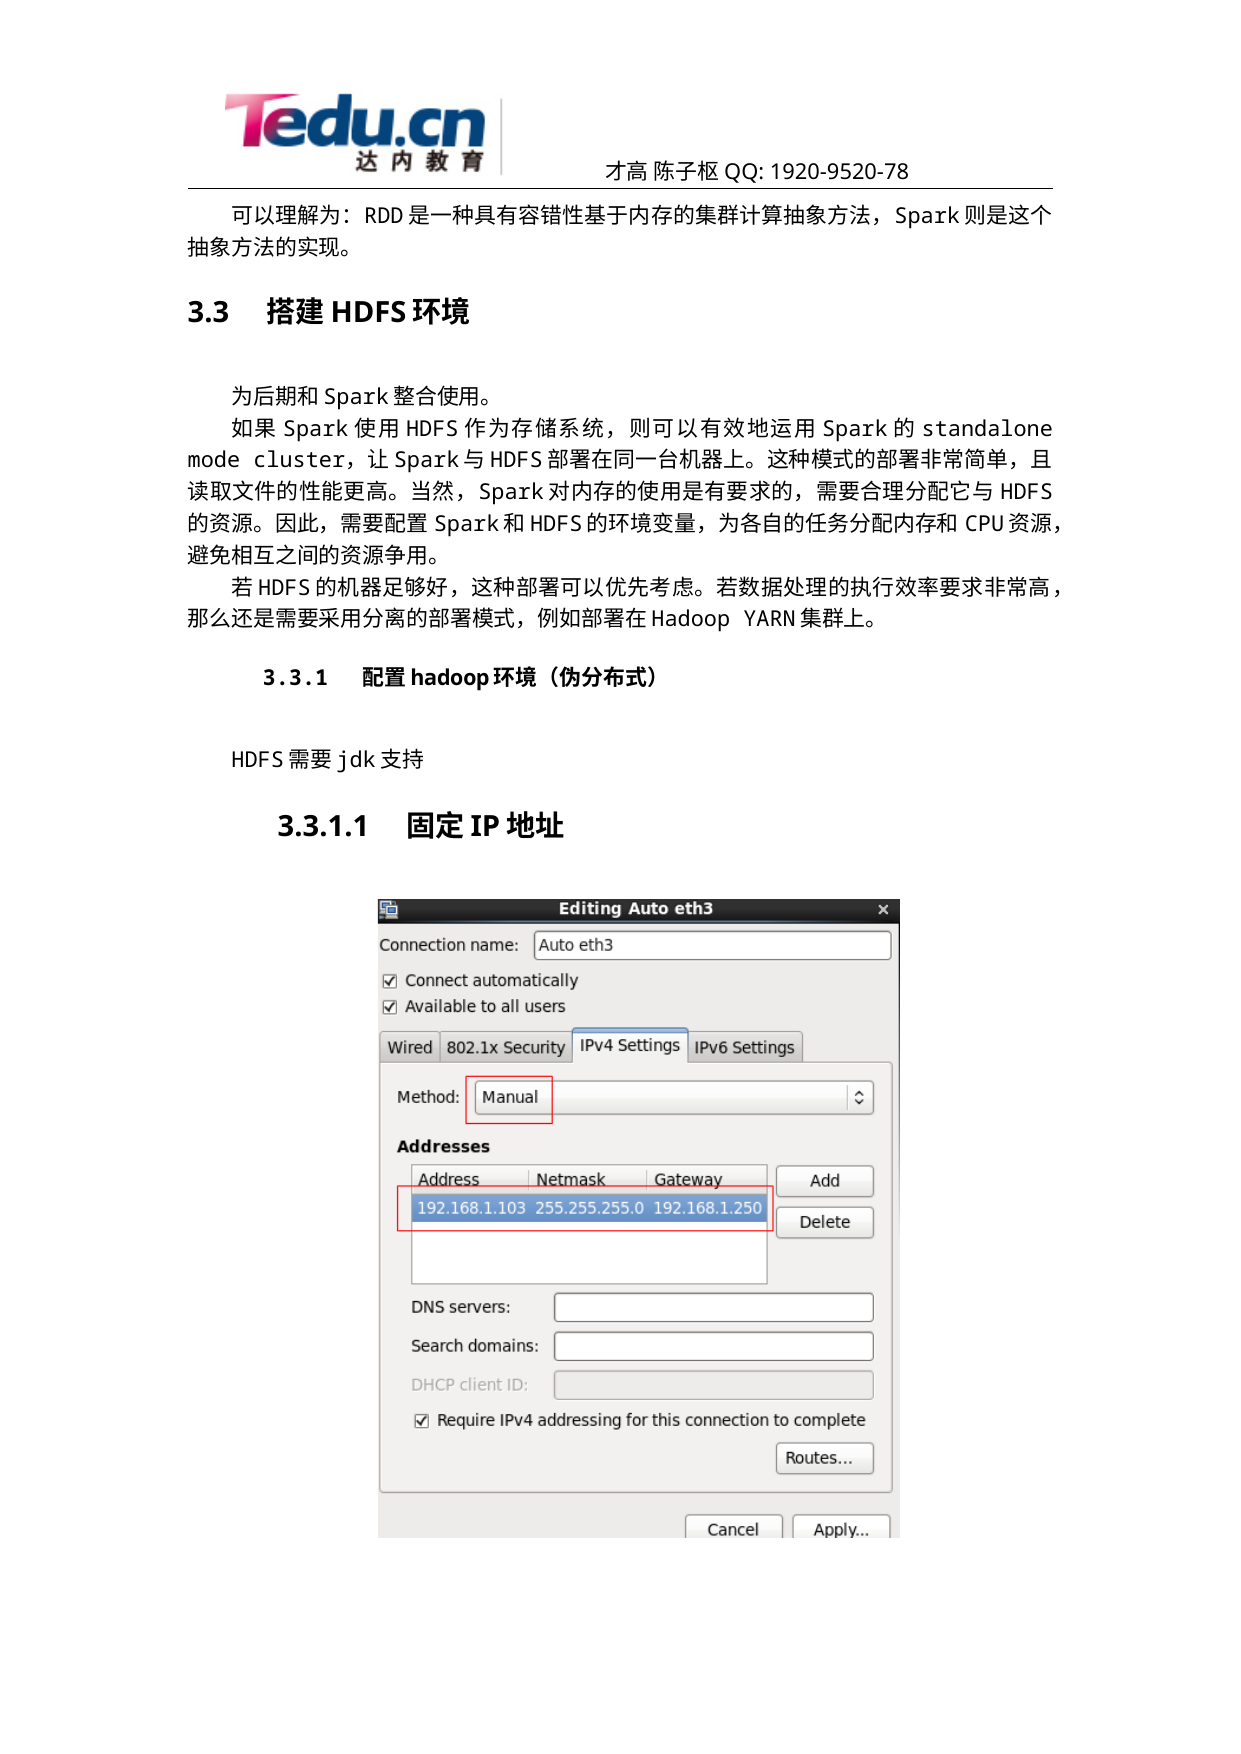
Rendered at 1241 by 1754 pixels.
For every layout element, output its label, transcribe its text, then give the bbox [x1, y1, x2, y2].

text 为后期和Spark整合使用。 [187, 379, 1053, 411]
text HDFS需要jdk支持 [187, 742, 1053, 774]
picture [377, 899, 900, 1538]
text 如果Spark使用HDFS作为存储系统，则可以有效地运用Spark的standalone mode cluster，让Spark与HDFS部署在同一台机器上。这种模式的部署非常简单，且读取文件的性能更高。当然，Spark对内存的使用是有要求的，需要合理分配它与HDFS的资源。因此，需要配置Spark和HDFS的环境变量，为各自的任务分配内存和CPU资源，避免相互之间的资源争用。 [187, 411, 1053, 569]
text 若HDFS的机器足够好，这种部署可以优先考虑。若数据处理的执行效率要求非常高，那么还是需要采用分离的部署模式，例如部署在Hadoop YARN集群上。 [187, 569, 1053, 633]
picture [225, 88, 507, 180]
subtitle 搭建HDFS环境 [187, 288, 1053, 331]
subtitle 配置hadoop环境（伪分布式） [262, 660, 1031, 692]
text 可以理解为：RDD是一种具有容错性基于内存的集群计算抽象方法，Spark则是这个抽象方法的实现。 [187, 198, 1053, 261]
subtitle 固定IP地址 [277, 803, 1053, 845]
